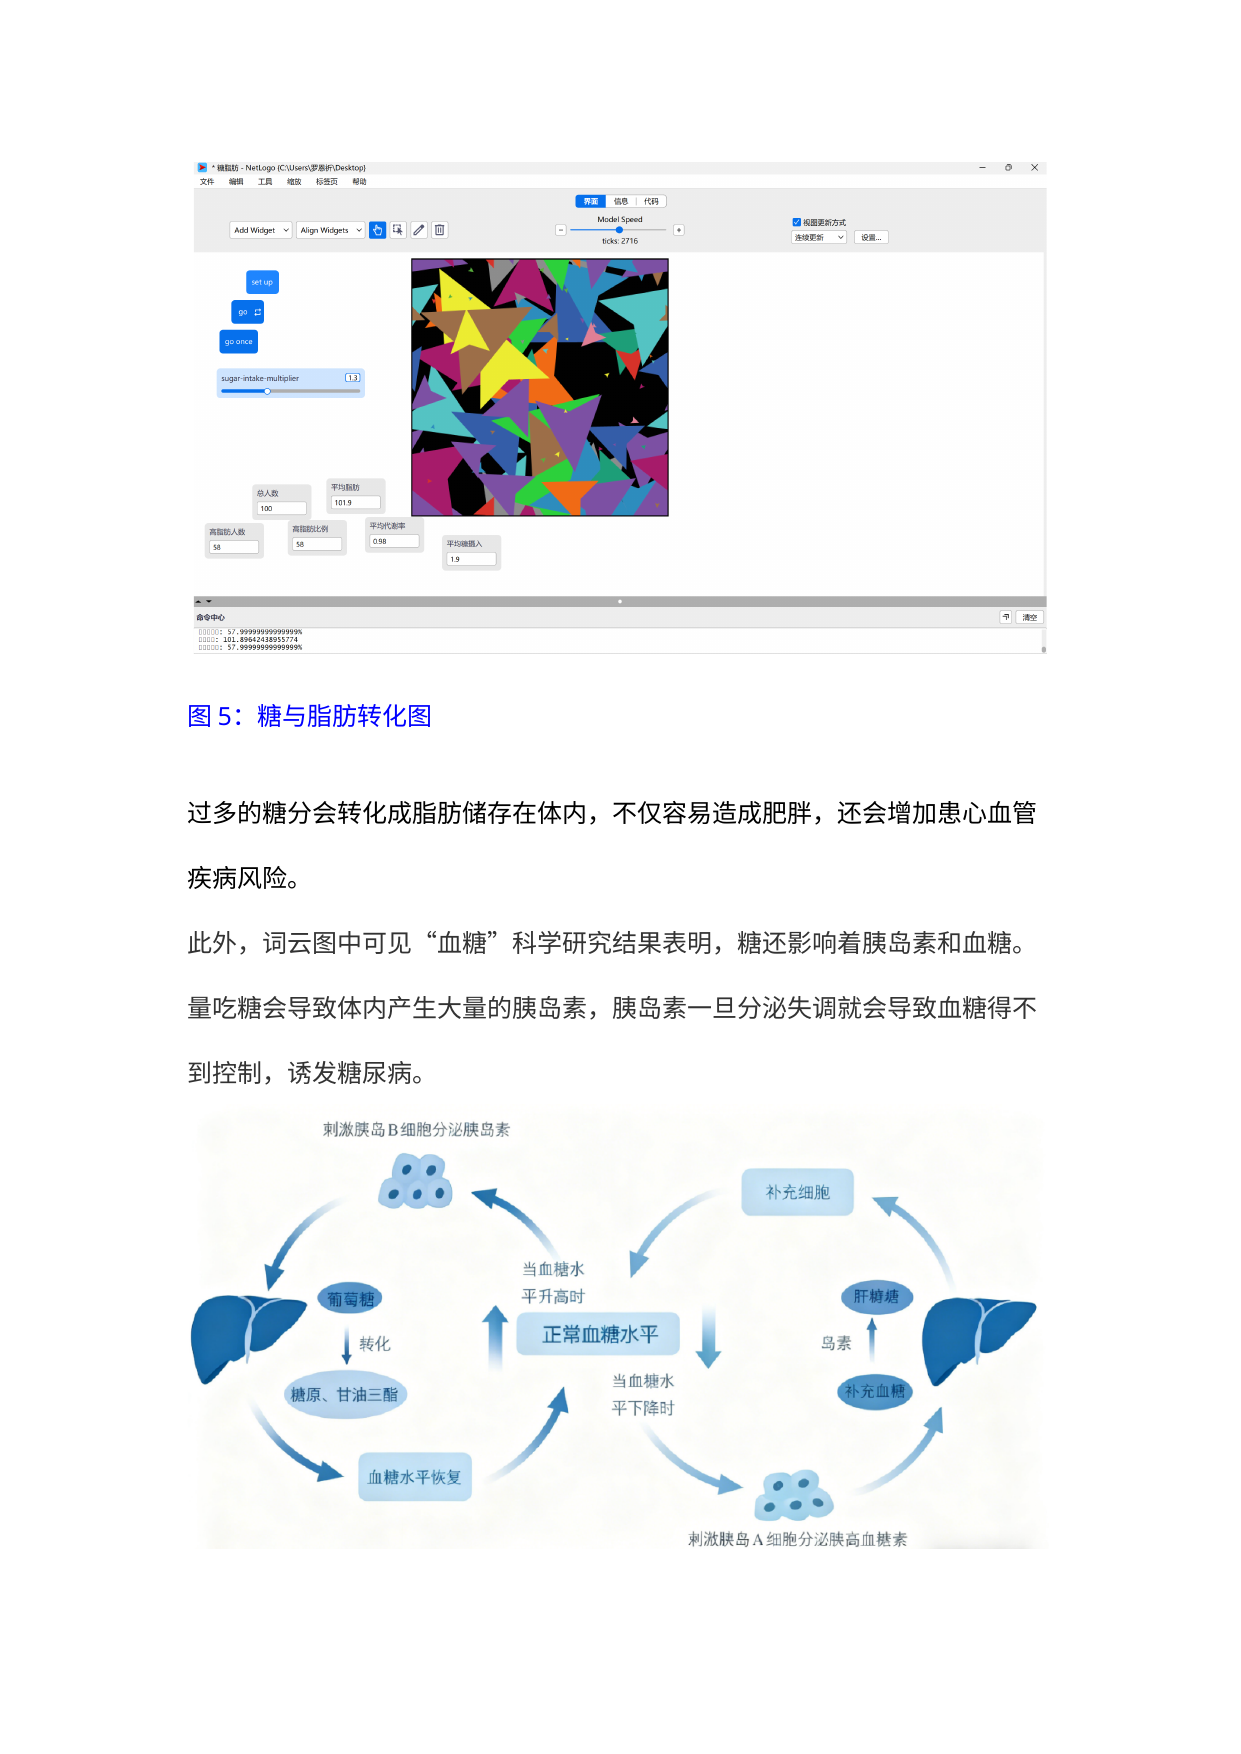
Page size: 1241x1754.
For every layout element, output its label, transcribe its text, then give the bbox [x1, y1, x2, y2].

picture [187, 1104, 1050, 1549]
text 此外，词云图中可见“血糖”科学研究结果表明，糖还影响着胰岛素和血糖。量吃糖会导致体内产生大量的胰岛素，胰岛素一旦分泌失调就会导致血糖得不到控制，诱发糖尿病。 [187, 909, 1053, 1104]
text 过多的糖分会转化成脂肪储存在体内，不仅容易造成肥胖，还会增加患心血管疾病风险。 [187, 779, 1053, 909]
picture [193, 162, 1047, 654]
text 图5：糖与脂肪转化图 [187, 682, 1053, 747]
